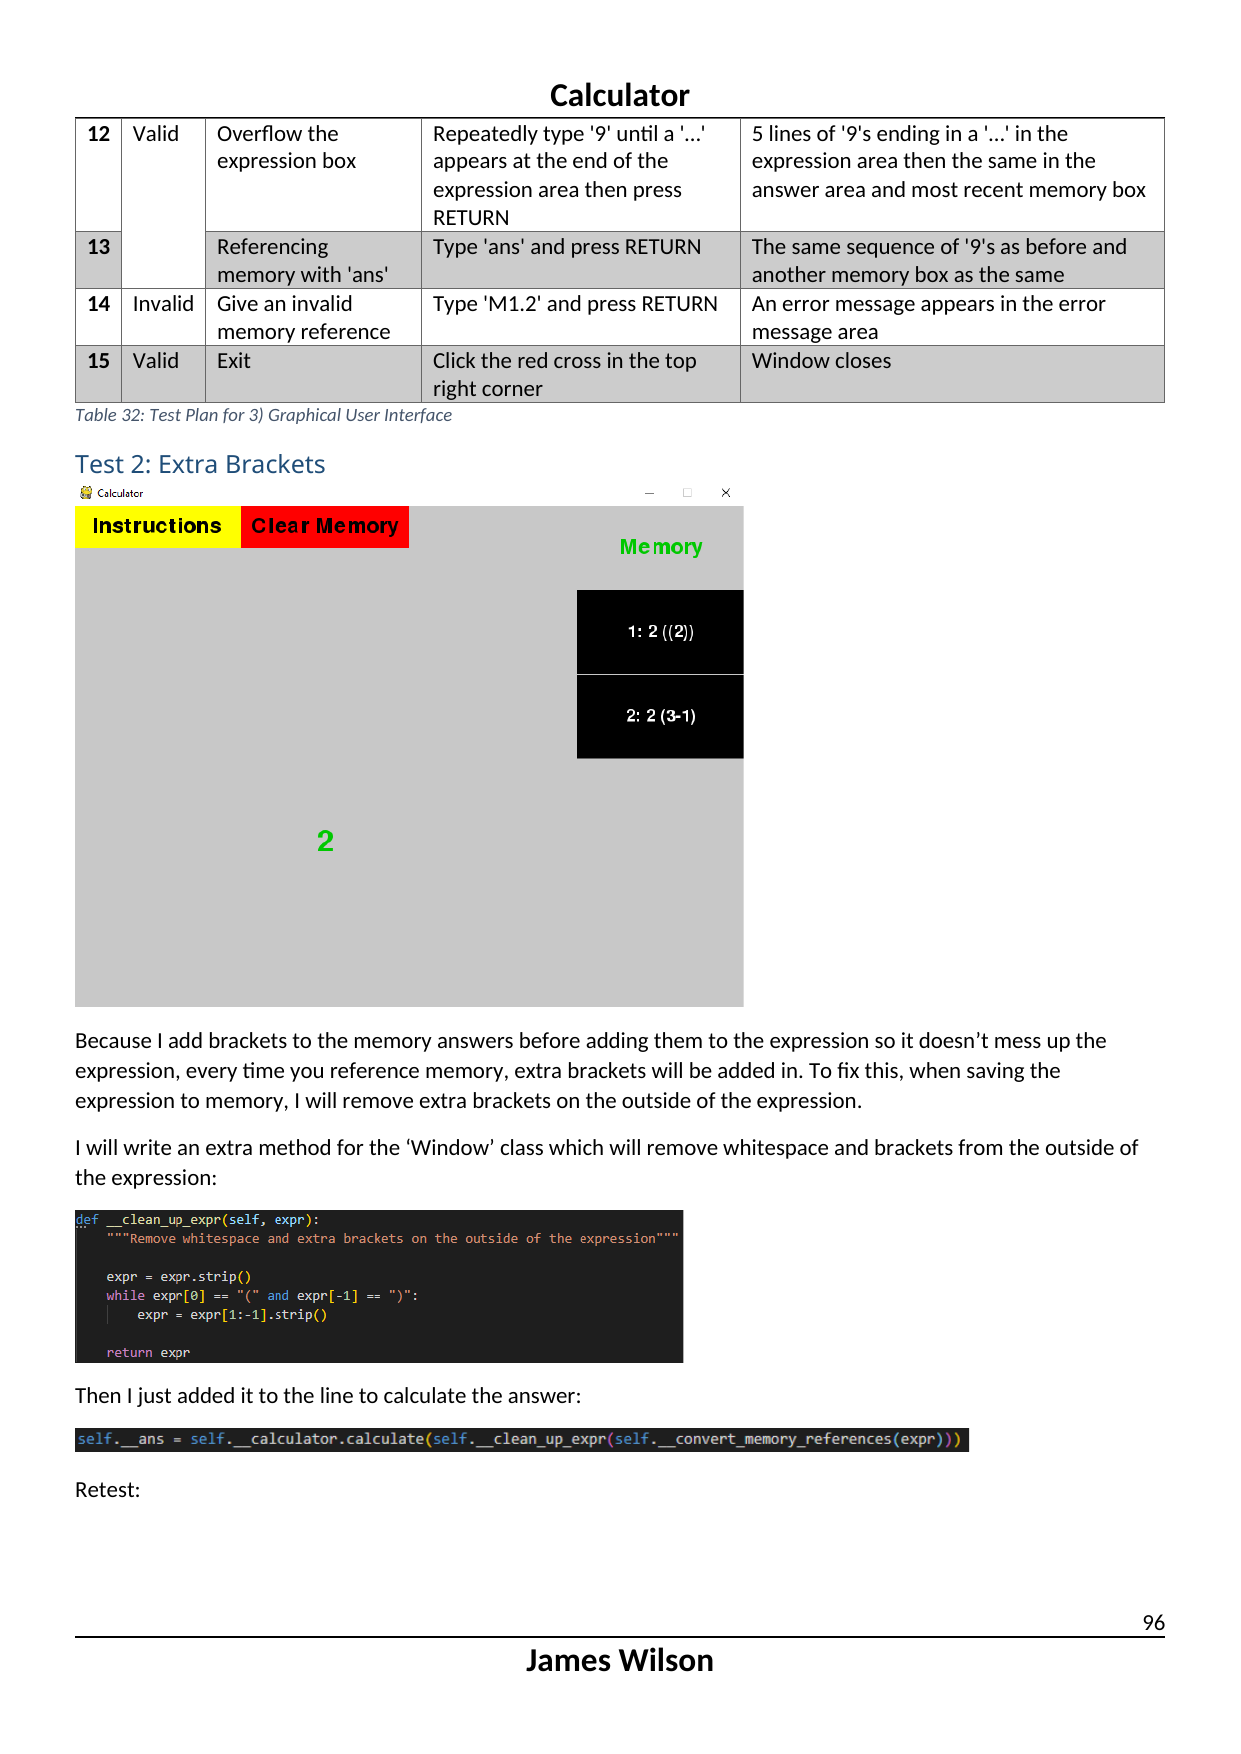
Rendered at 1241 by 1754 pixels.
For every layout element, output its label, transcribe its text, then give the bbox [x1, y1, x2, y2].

text Then I just added it to the line to calculate the answer: [75, 1381, 1165, 1409]
text Table 32: Test Plan for 3) Graphical User Interface [75, 403, 1165, 426]
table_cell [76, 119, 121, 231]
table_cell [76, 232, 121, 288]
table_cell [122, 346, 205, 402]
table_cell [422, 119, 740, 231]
text Retest: [75, 1475, 1165, 1503]
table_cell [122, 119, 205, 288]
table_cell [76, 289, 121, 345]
picture [75, 483, 744, 1007]
text I will write an extra method for the ‘Window’ class which will remove whitespace and brackets from the outside of the expression: [75, 1133, 1165, 1191]
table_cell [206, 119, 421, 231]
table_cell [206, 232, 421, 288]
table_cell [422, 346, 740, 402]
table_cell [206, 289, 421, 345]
subtitle Test 2: Extra Brackets [75, 447, 1165, 481]
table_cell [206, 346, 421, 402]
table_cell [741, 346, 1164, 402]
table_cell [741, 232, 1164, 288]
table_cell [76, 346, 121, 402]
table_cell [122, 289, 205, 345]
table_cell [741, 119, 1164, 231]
picture [75, 1428, 970, 1452]
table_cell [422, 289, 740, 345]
picture [75, 1210, 684, 1363]
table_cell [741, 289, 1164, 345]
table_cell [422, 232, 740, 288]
text Because I add brackets to the memory answers before adding them to the expression so it doesn’t mess up the expression, every time you reference memory, extra brackets will be added in. To fix this, when saving the expression to memory, I will remove extra brackets on the outside of the expression. [75, 1026, 1165, 1114]
